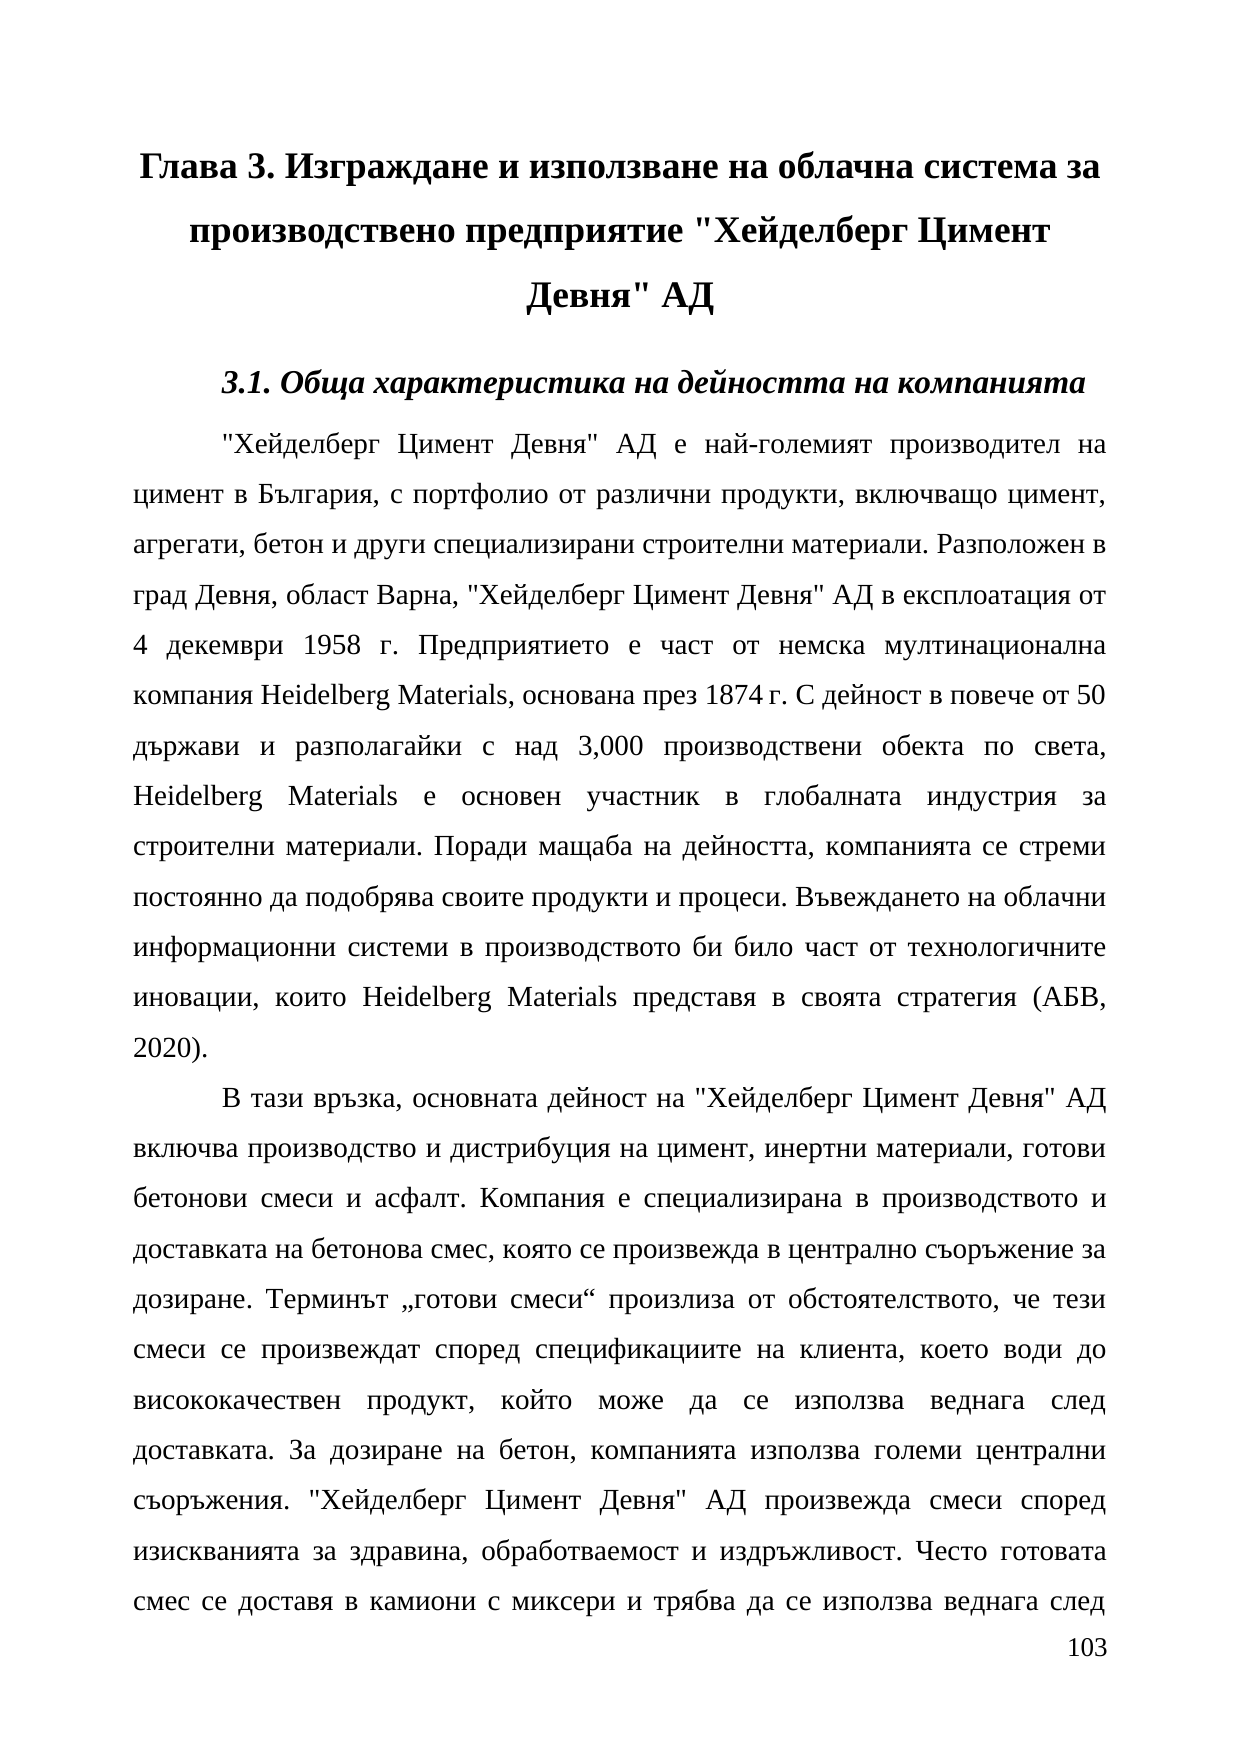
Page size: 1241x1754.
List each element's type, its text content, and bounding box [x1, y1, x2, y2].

subtitle 3.1. Обща характеристика на дейността на компанията [133, 362, 1107, 401]
text "Хейделберг Цимент Девня" АД е най-големият производител на цимент в България, с портфолио от различни продукти, включващо цимент, агрегати, бетон и други специализирани строителни материали. Разположен в град Девня, област Варна, "Хейделберг Цимент Девня" АД в експлоатация от 4 декември 1958 г. Предприятието е част от немска мултинационална компания Heidelberg Materials, основана през 1874 г. С дейност в повече от 50 държави и разполагайки с над 3,000 производствени обекта по света, Heidelberg Materials е основен участник в глобалната индустрия за строителни материали. Поради мащаба на дейността, компанията се стреми постоянно да подобрява своите продукти и процеси. Въвеждането на облачни информационни системи в производството би било част от технологичните иновации, които Heidelberg Materials представя в своята стратегия (АБВ, 2020). [133, 426, 1107, 1063]
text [133, 1080, 1107, 1617]
subtitle Глава 3. Изграждане и използване на облачна система за производствено предприятие "Хейделберг Цимент Девня" АД [133, 143, 1107, 316]
